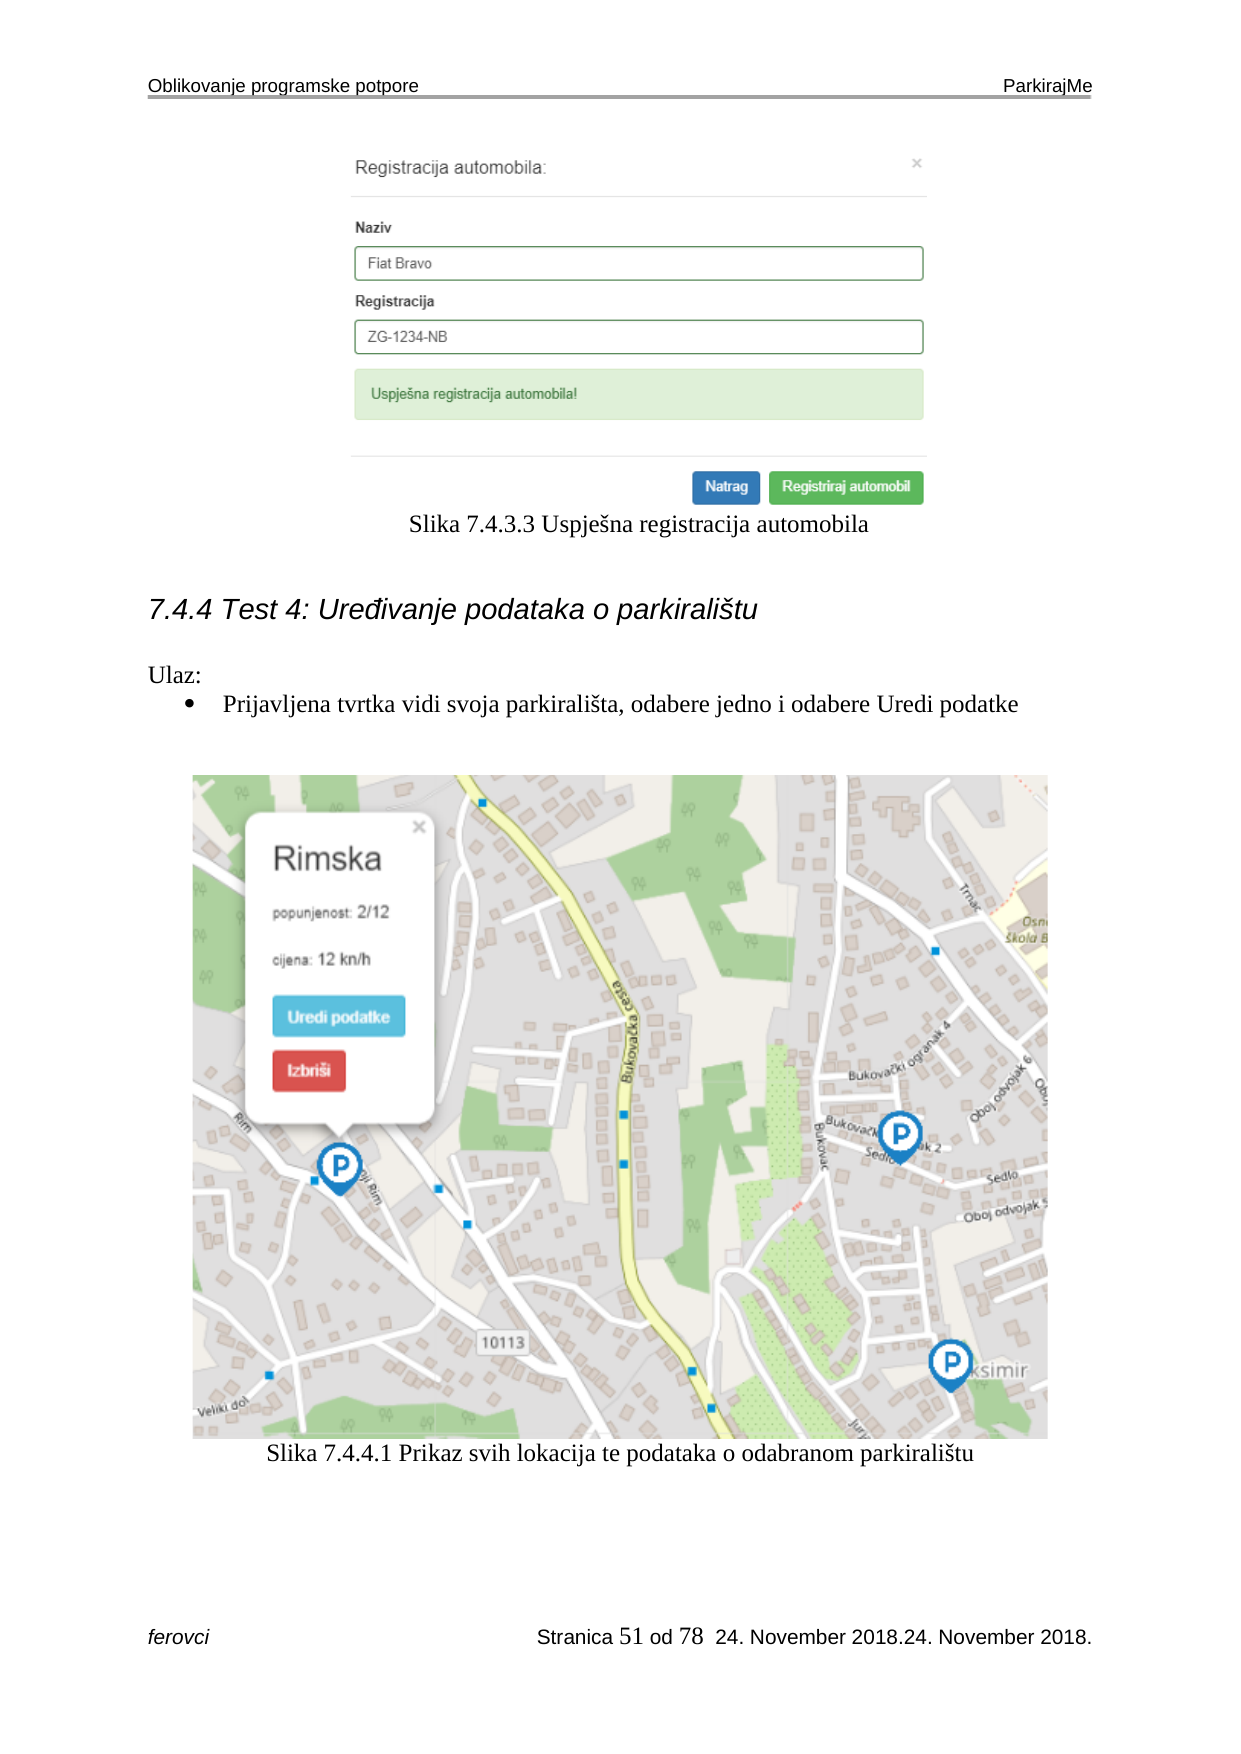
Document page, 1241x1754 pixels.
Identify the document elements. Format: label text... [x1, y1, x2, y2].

picture [350, 147, 927, 510]
text Ulaz: [148, 660, 1093, 689]
text Slika 7.4.3.3 Uspješna registracija automobila [185, 509, 1093, 538]
subtitle 7.4.4 Test 4: Uređivanje podataka o parkiralištu [148, 592, 1093, 625]
picture [192, 775, 1048, 1439]
list Prijavljena tvrtka vidi svoja parkirališta, odabere jedno i odabere Uredi podatke [185, 689, 1093, 718]
picture [147, 95, 1092, 99]
text Slika 7.4.4.1 Prikaz svih lokacija te podataka o odabranom parkiralištu [148, 1438, 1093, 1467]
